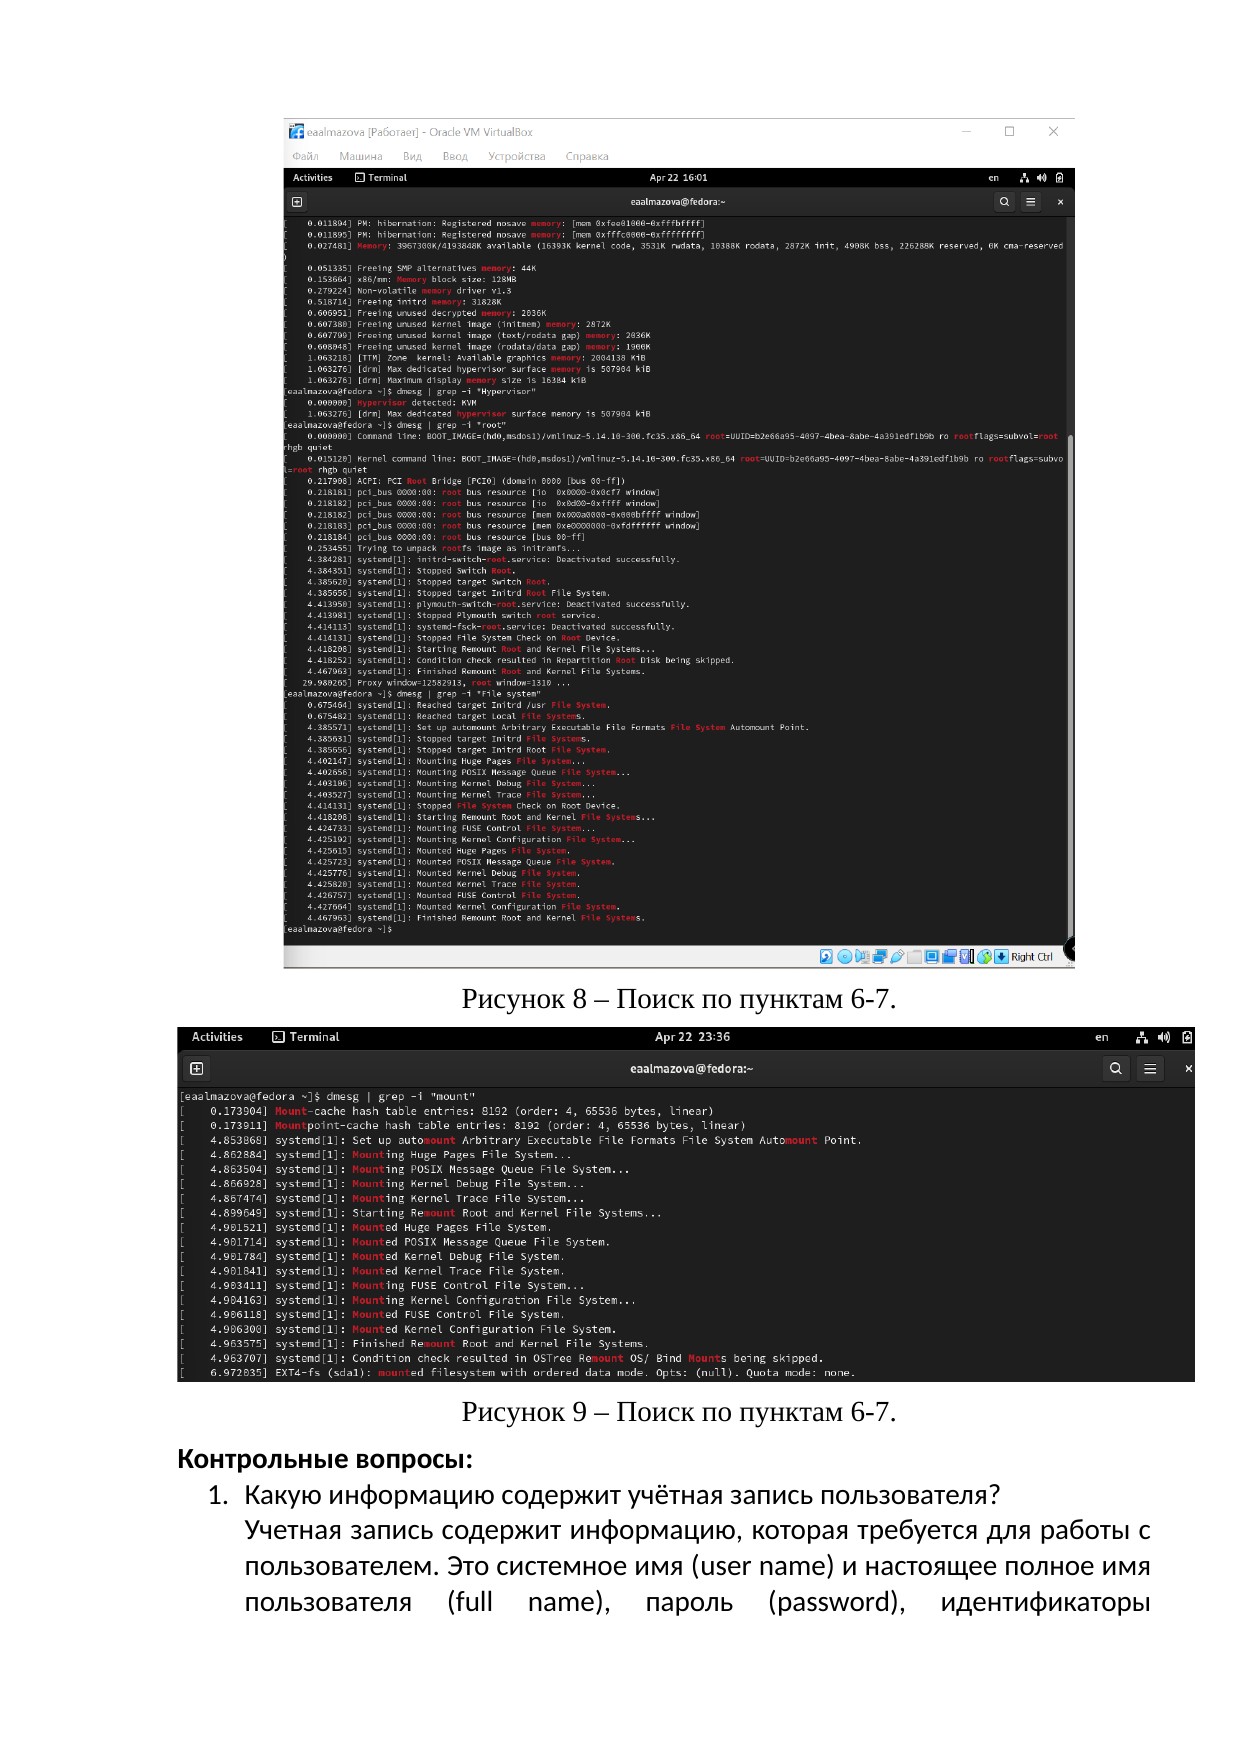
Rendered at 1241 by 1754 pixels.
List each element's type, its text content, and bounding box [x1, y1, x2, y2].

list Какую информацию содержит учётная запись пользователя? [207, 1476, 1152, 1511]
picture [283, 118, 1075, 969]
text Рисунок 8 – Поиск по пунктам 6-7. [177, 981, 1152, 1015]
picture [177, 1027, 1195, 1382]
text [244, 1511, 1152, 1618]
text Контрольные вопросы: [177, 1440, 1152, 1476]
text Рисунок 9 – Поиск по пунктам 6-7. [177, 1394, 1152, 1428]
